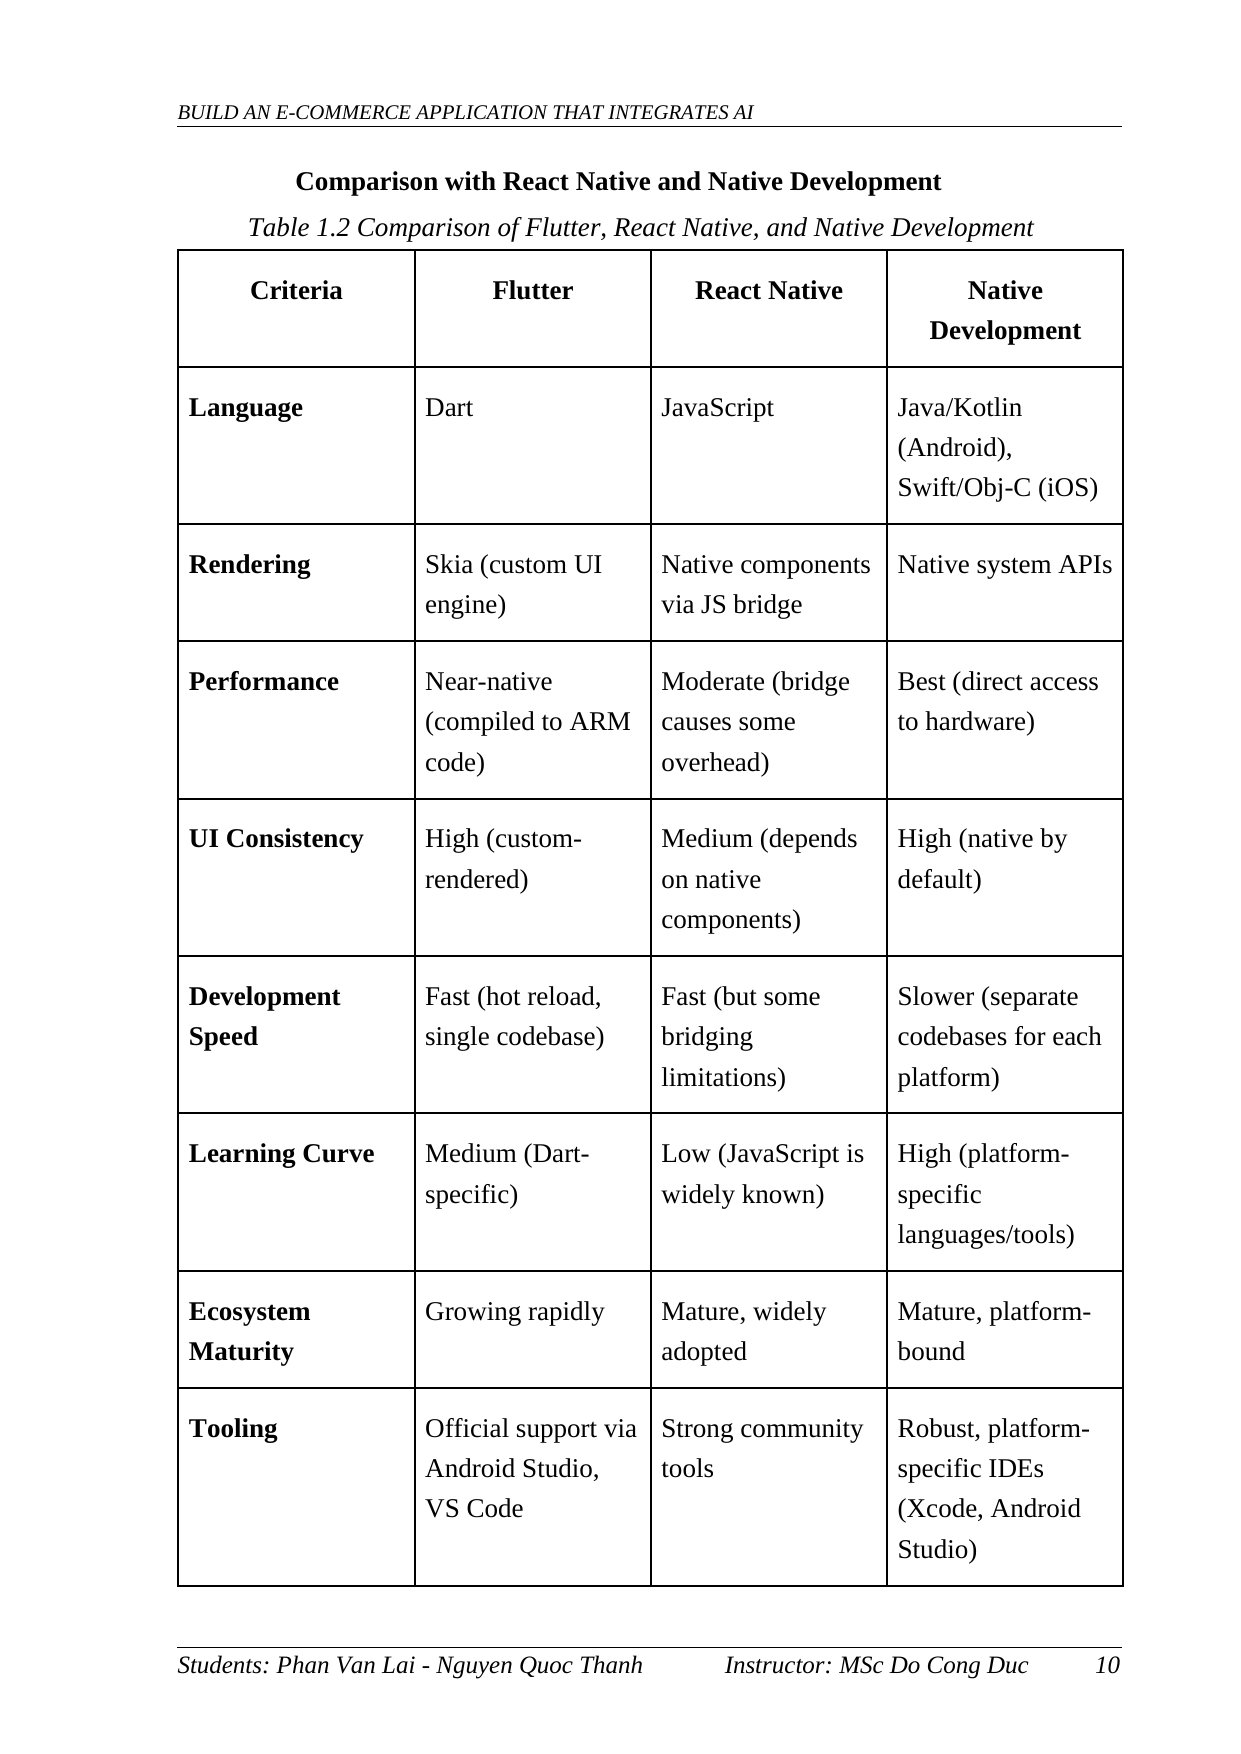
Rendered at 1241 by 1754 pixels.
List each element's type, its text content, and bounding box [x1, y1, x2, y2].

table_cell High (native by default) [888, 800, 1122, 955]
table_cell Java/Kotlin (Android), Swift/Obj-C (iOS) [888, 368, 1122, 523]
table_cell Mature, widely adopted [652, 1272, 886, 1387]
table_cell Rendering [179, 525, 414, 640]
text Table 1.2 Comparison of Flutter, React Native, and Native Development [162, 211, 1122, 242]
table_cell Fast (but some bridging limitations) [652, 957, 886, 1112]
table_cell Strong community tools [652, 1389, 886, 1584]
table_header React Native [652, 251, 886, 366]
table_cell Moderate (bridge causes some overhead) [652, 642, 886, 797]
table_cell Skia (custom UI engine) [416, 525, 650, 640]
table_cell Medium (depends on native components) [652, 800, 886, 955]
table_cell JavaScript [652, 368, 886, 523]
table_cell Fast (hot reload, single codebase) [416, 957, 650, 1112]
table_cell Low (JavaScript is widely known) [652, 1114, 886, 1270]
table_header Criteria [179, 251, 414, 366]
table_cell Slower (separate codebases for each platform) [888, 957, 1122, 1112]
table_cell Growing rapidly [416, 1272, 650, 1387]
table_header Native Development [888, 251, 1122, 366]
table_cell Mature, platform-bound [888, 1272, 1122, 1387]
table_cell Best (direct access to hardware) [888, 642, 1122, 797]
table_cell High (custom-rendered) [416, 800, 650, 955]
table_cell Learning Curve [179, 1114, 414, 1270]
table_cell Native system APIs [888, 525, 1122, 640]
table_cell Robust, platform-specific IDEs (Xcode, Android Studio) [888, 1389, 1122, 1584]
table_cell Performance [179, 642, 414, 797]
table_cell Language [179, 368, 414, 523]
text Comparison with React Native and Native Development [236, 165, 1122, 196]
table_cell Dart [416, 368, 650, 523]
table_cell Development Speed [179, 957, 414, 1112]
table_cell High (platform-specific languages/tools) [888, 1114, 1122, 1270]
table_cell Official support via Android Studio, VS Code [416, 1389, 650, 1584]
table_cell UI Consistency [179, 800, 414, 955]
table_cell Medium (Dart-specific) [416, 1114, 650, 1270]
table_header Flutter [416, 251, 650, 366]
table_cell Ecosystem Maturity [179, 1272, 414, 1387]
table_cell Tooling [179, 1389, 414, 1584]
table_cell Near-native (compiled to ARM code) [416, 642, 650, 797]
table_cell Native components via JS bridge [652, 525, 886, 640]
